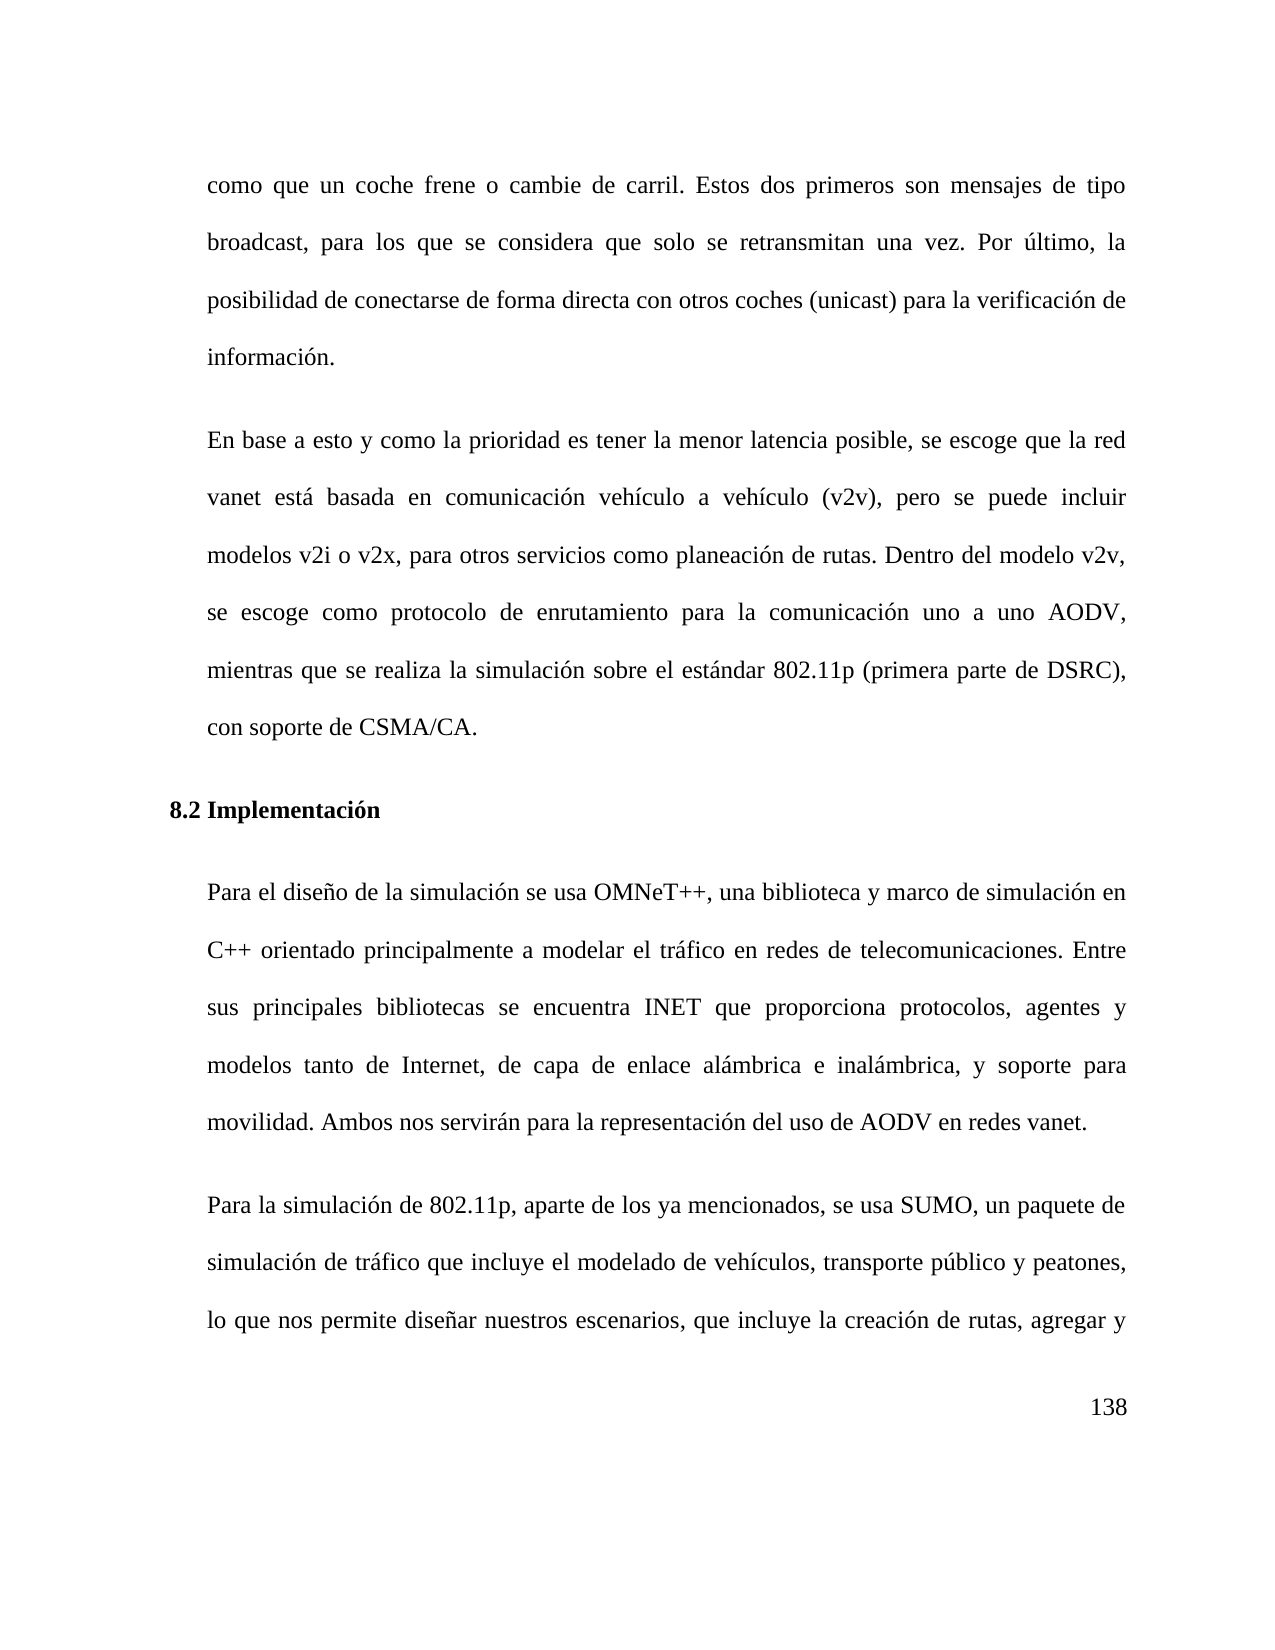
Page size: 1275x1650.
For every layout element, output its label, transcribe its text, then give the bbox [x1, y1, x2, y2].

text Para el diseño de la simulación se usa OMNeT++, una biblioteca y marco de simulación en C++ orientado principalmente a modelar el tráfico en redes de telecomunicaciones. Entre sus principales bibliotecas se encuentra INET que proporciona protocolos, agentes y modelos tanto de Internet, de capa de enlace alámbrica e inalámbrica, y soporte para movilidad. Ambos nos servirán para la representación del uso de AODV en redes vanet. [207, 877, 1127, 1136]
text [207, 1190, 1127, 1334]
text En base a esto y como la prioridad es tener la menor latencia posible, se escoge que la red vanet está basada en comunicación vehículo a vehículo (v2v), pero se puede incluir modelos v2i o v2x, para otros servicios como planeación de rutas. Dentro del modelo v2v, se escoge como protocolo de enrutamiento para la comunicación uno a uno AODV, mientras que se realiza la simulación sobre el estándar 802.11p (primera parte de DSRC), con soporte de CSMA/CA. [207, 425, 1127, 741]
subtitle Implementación [169, 795, 1127, 824]
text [207, 170, 1127, 371]
